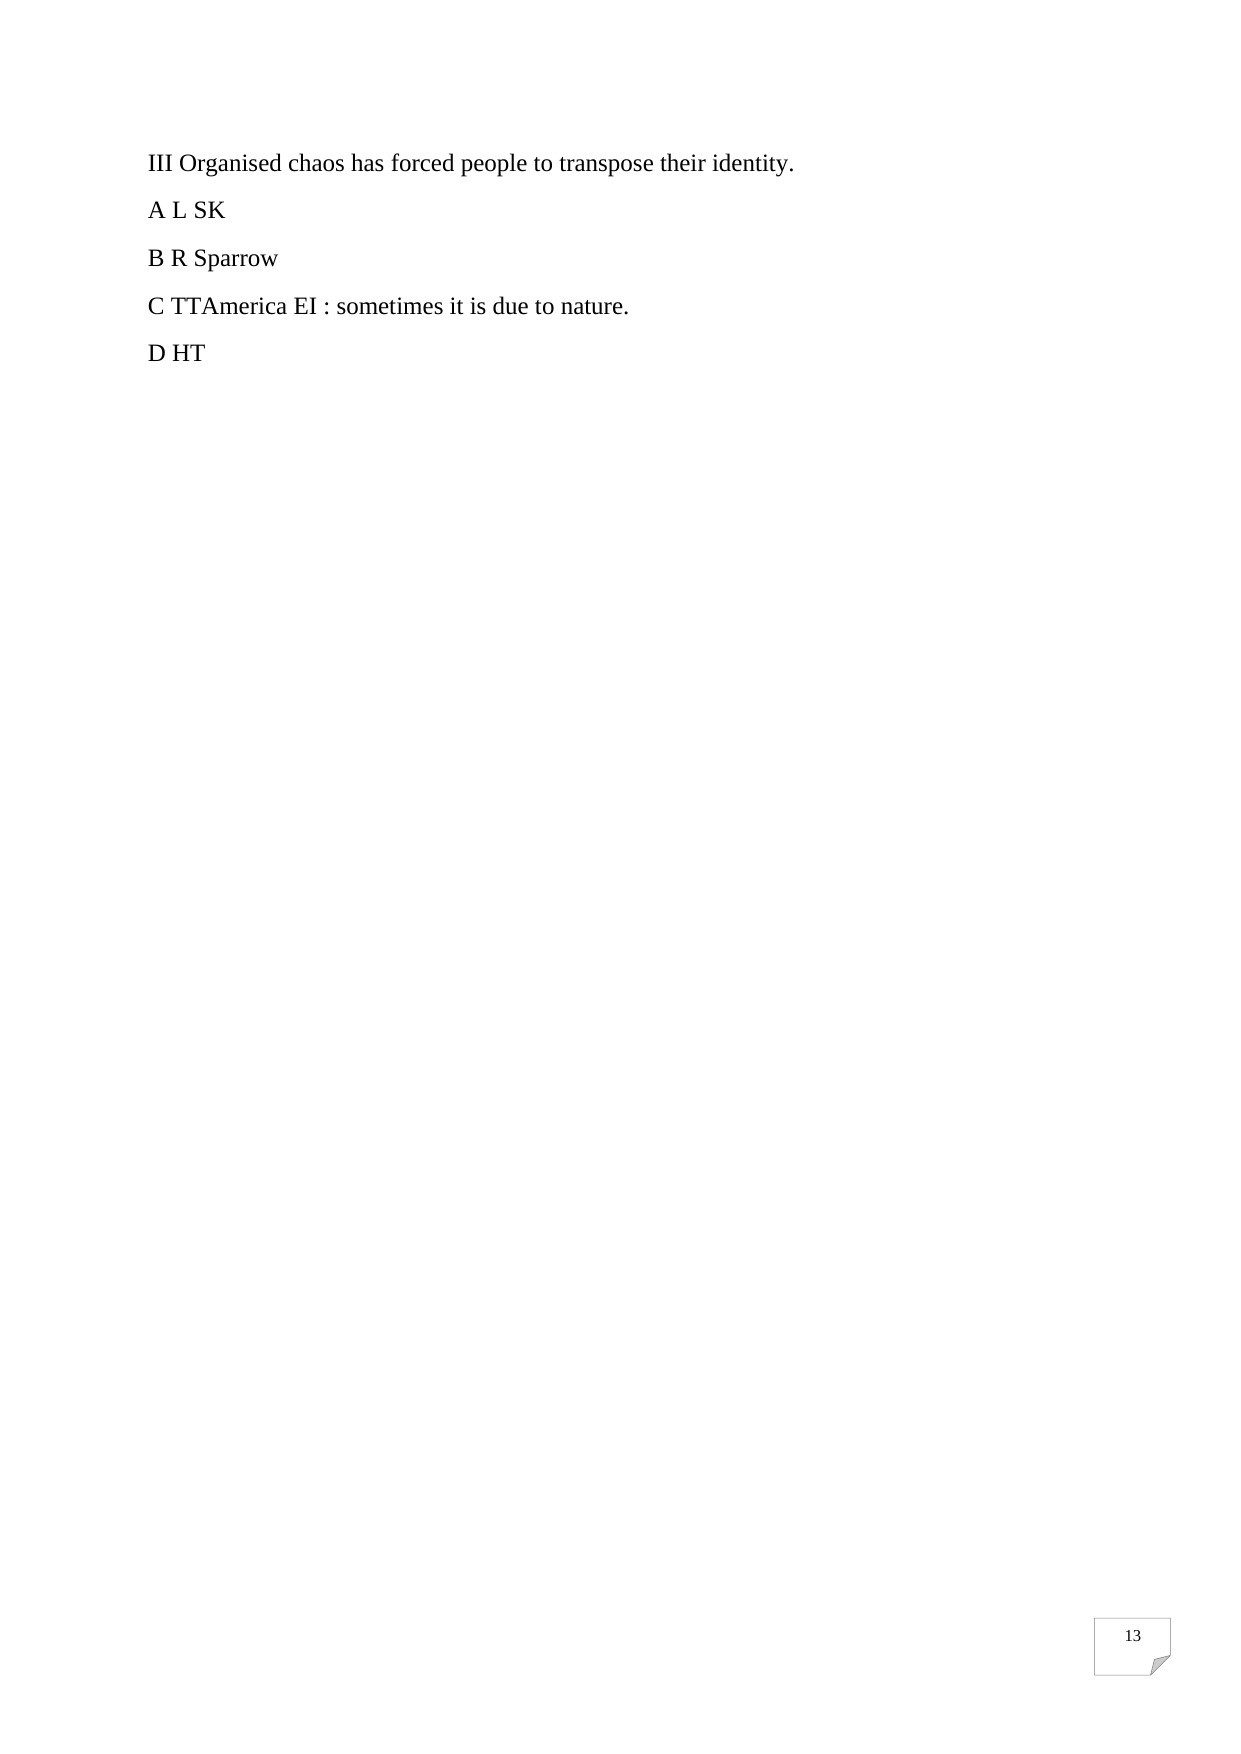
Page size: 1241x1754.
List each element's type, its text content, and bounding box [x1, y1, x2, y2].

text C TTAmerica EI : sometimes it is due to nature. [148, 291, 1093, 319]
text D HT [148, 338, 1093, 367]
text A L SK [148, 195, 1093, 224]
text III Organised chaos has forced people to transpose their identity. [148, 148, 1093, 176]
text B R Sparrow [148, 243, 1093, 272]
